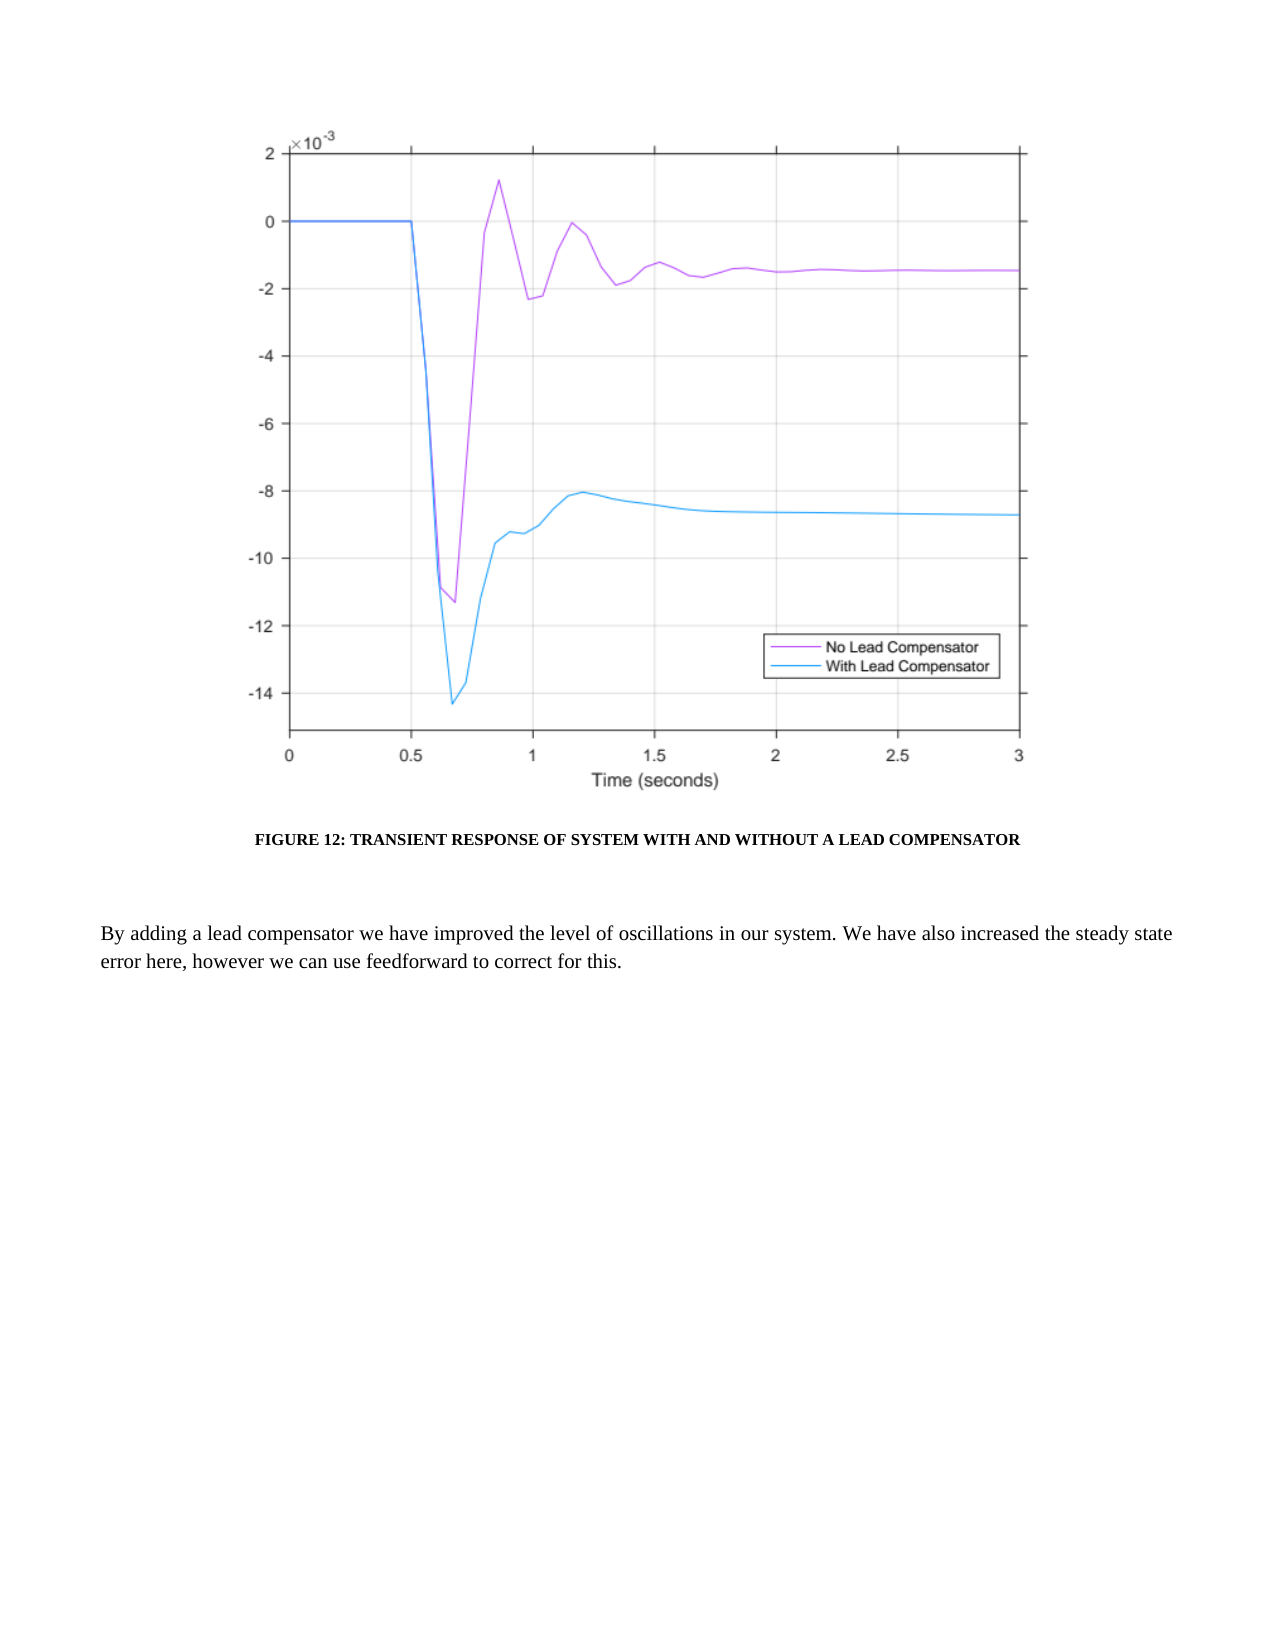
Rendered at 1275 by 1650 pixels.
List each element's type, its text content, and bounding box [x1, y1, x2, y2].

text Figure 12: Transient Response of System With and without a Lead Compensator [100, 830, 1174, 849]
text By adding a lead compensator we have improved the level of oscillations in our system. We have also increased the steady state error here, however we can use feedforward to correct for this. [100, 921, 1174, 973]
